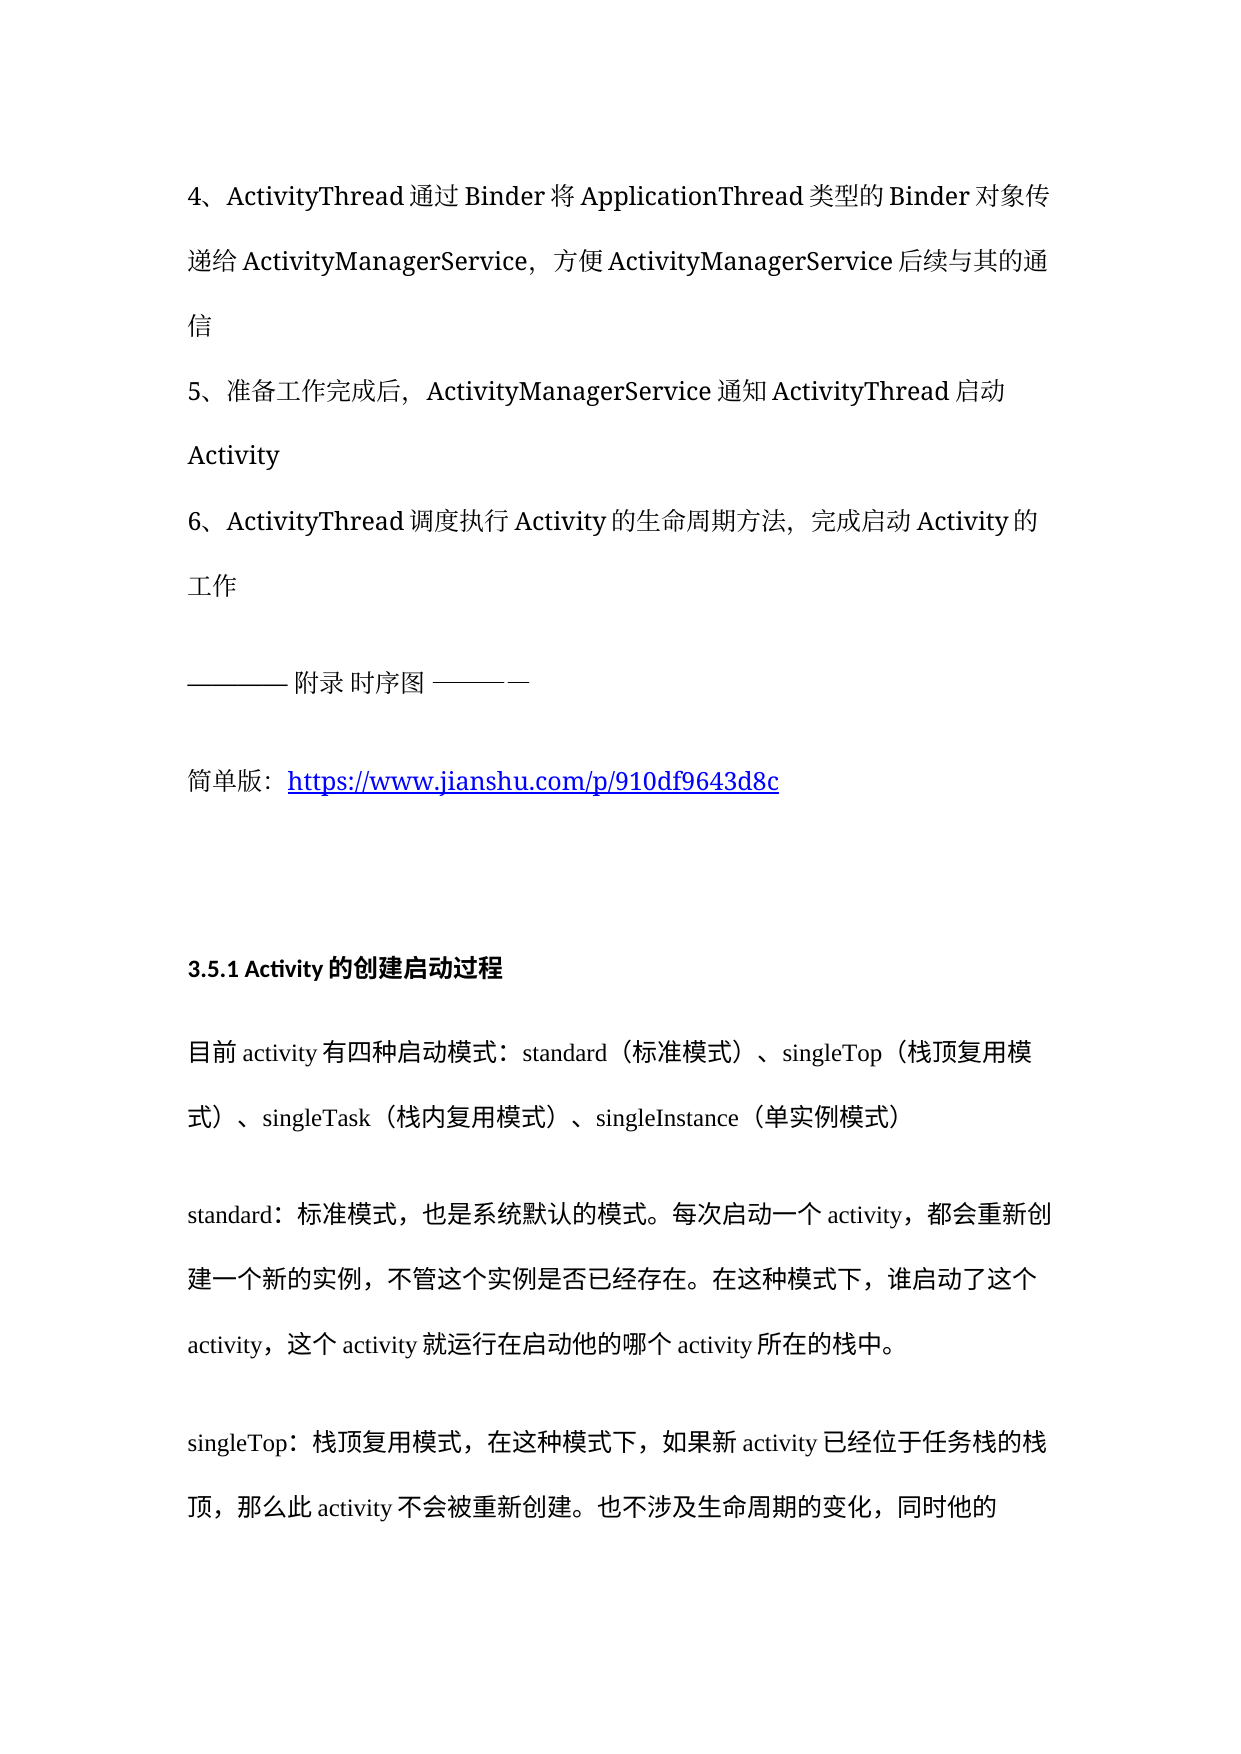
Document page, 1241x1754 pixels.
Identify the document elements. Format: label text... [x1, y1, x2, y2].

text 6、ActivityThread调度执行Activity的生命周期方法，完成启动Activity的工作 [187, 487, 1053, 617]
subtitle 3.5.1 Activity的创建启动过程 [187, 934, 1053, 999]
text standard：标准模式，也是系统默认的模式。每次启动一个activity，都会重新创建一个新的实例，不管这个实例是否已经存在。在这种模式下，谁启动了这个activity，这个activity就运行在启动他的哪个activity所在的栈中。 [187, 1181, 1053, 1376]
text 目前activity有四种启动模式：standard（标准模式）、singleTop（栈顶复用模式）、singleTask（栈内复用模式）、singleInstance（单实例模式） [187, 1018, 1053, 1148]
text 4、ActivityThread通过Binder将ApplicationThread类型的Binder对象传递给ActivityManagerService，方便ActivityManagerService后续与其的通信 [187, 162, 1053, 357]
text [187, 1408, 1053, 1538]
text 简单版：https://www.jianshu.com/p/910df9643d8c [187, 747, 1053, 812]
text 5、准备工作完成后，ActivityManagerService通知ActivityThread启动Activity [187, 357, 1053, 487]
text ———— 附录 时序图 ———— [187, 649, 1053, 714]
